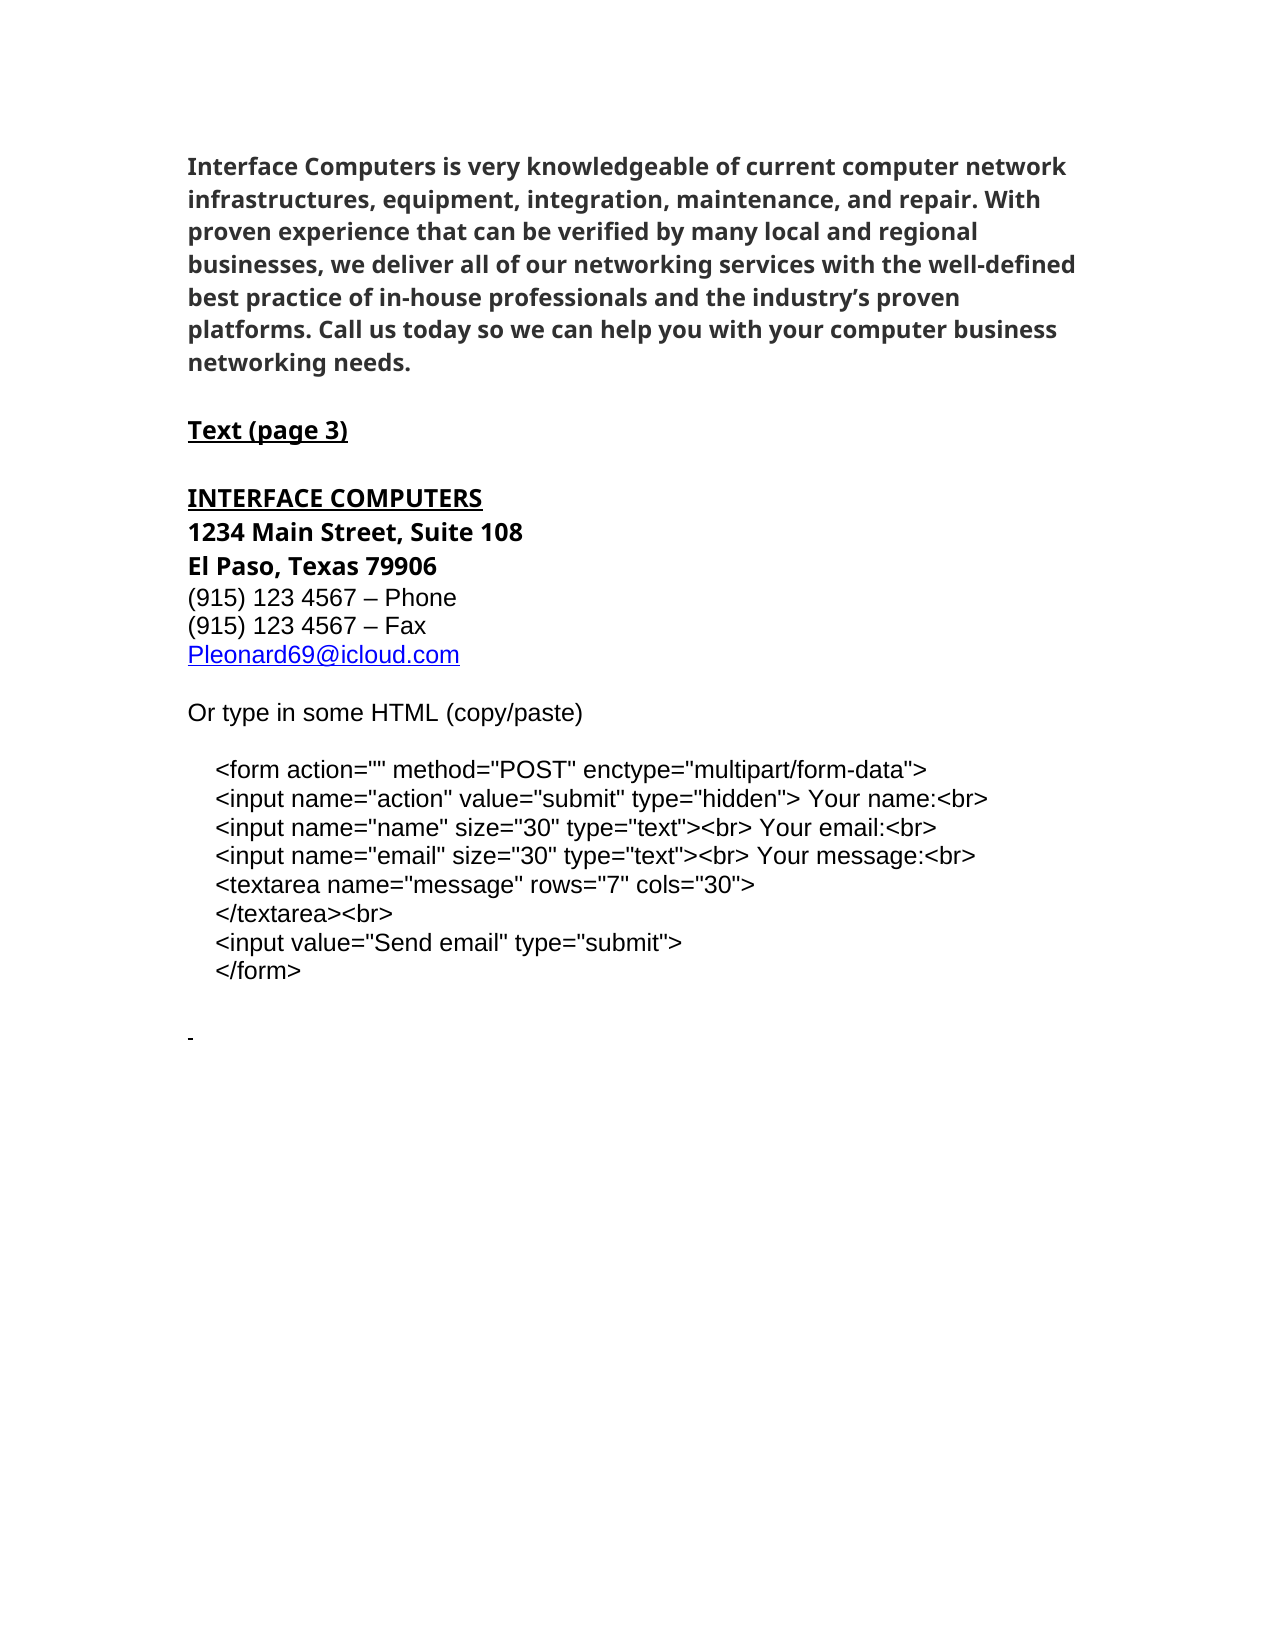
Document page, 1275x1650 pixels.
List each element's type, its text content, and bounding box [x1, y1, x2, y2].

text INTERFACE COMPUTERS [187, 480, 1087, 514]
text (915) 123 4567 – Phone [187, 583, 1087, 611]
text (915) 123 4567 – Fax [187, 611, 1087, 640]
text Pleonard69@icloud.com [187, 640, 1087, 669]
text <input value="Send email" type="submit"> [187, 928, 1087, 956]
text Text (page 3) [187, 412, 1087, 446]
text </textarea><br> [187, 899, 1087, 928]
text <textarea name="message" rows="7" cols="30"> [187, 870, 1087, 899]
text <input name="email" size="30" type="text"><br> Your message:<br> [187, 841, 1087, 870]
text El Paso, Texas 79906 [187, 548, 1087, 583]
text <input name="action" value="submit" type="hidden"> Your name:<br> [187, 784, 1087, 813]
text Or type in some HTML (copy/paste) [187, 698, 1087, 726]
text Interface Computers is very knowledgeable of current computer network infrastructures, equipment, integration, maintenance, and repair. With proven experience that can be verified by many local and regional businesses, we deliver all of our networking services with the well-defined best practice of in-house professionals and the industry’s proven platforms. Call us today so we can help you with your computer business networking needs. [411, 150, 1087, 378]
text </form> [187, 956, 1087, 985]
text <input name="name" size="30" type="text"><br> Your email:<br> [187, 813, 1087, 841]
text <form action="" method="POST" enctype="multipart/form-data"> [187, 755, 1087, 784]
text 1234 Main Street, Suite 108 [187, 514, 1087, 548]
